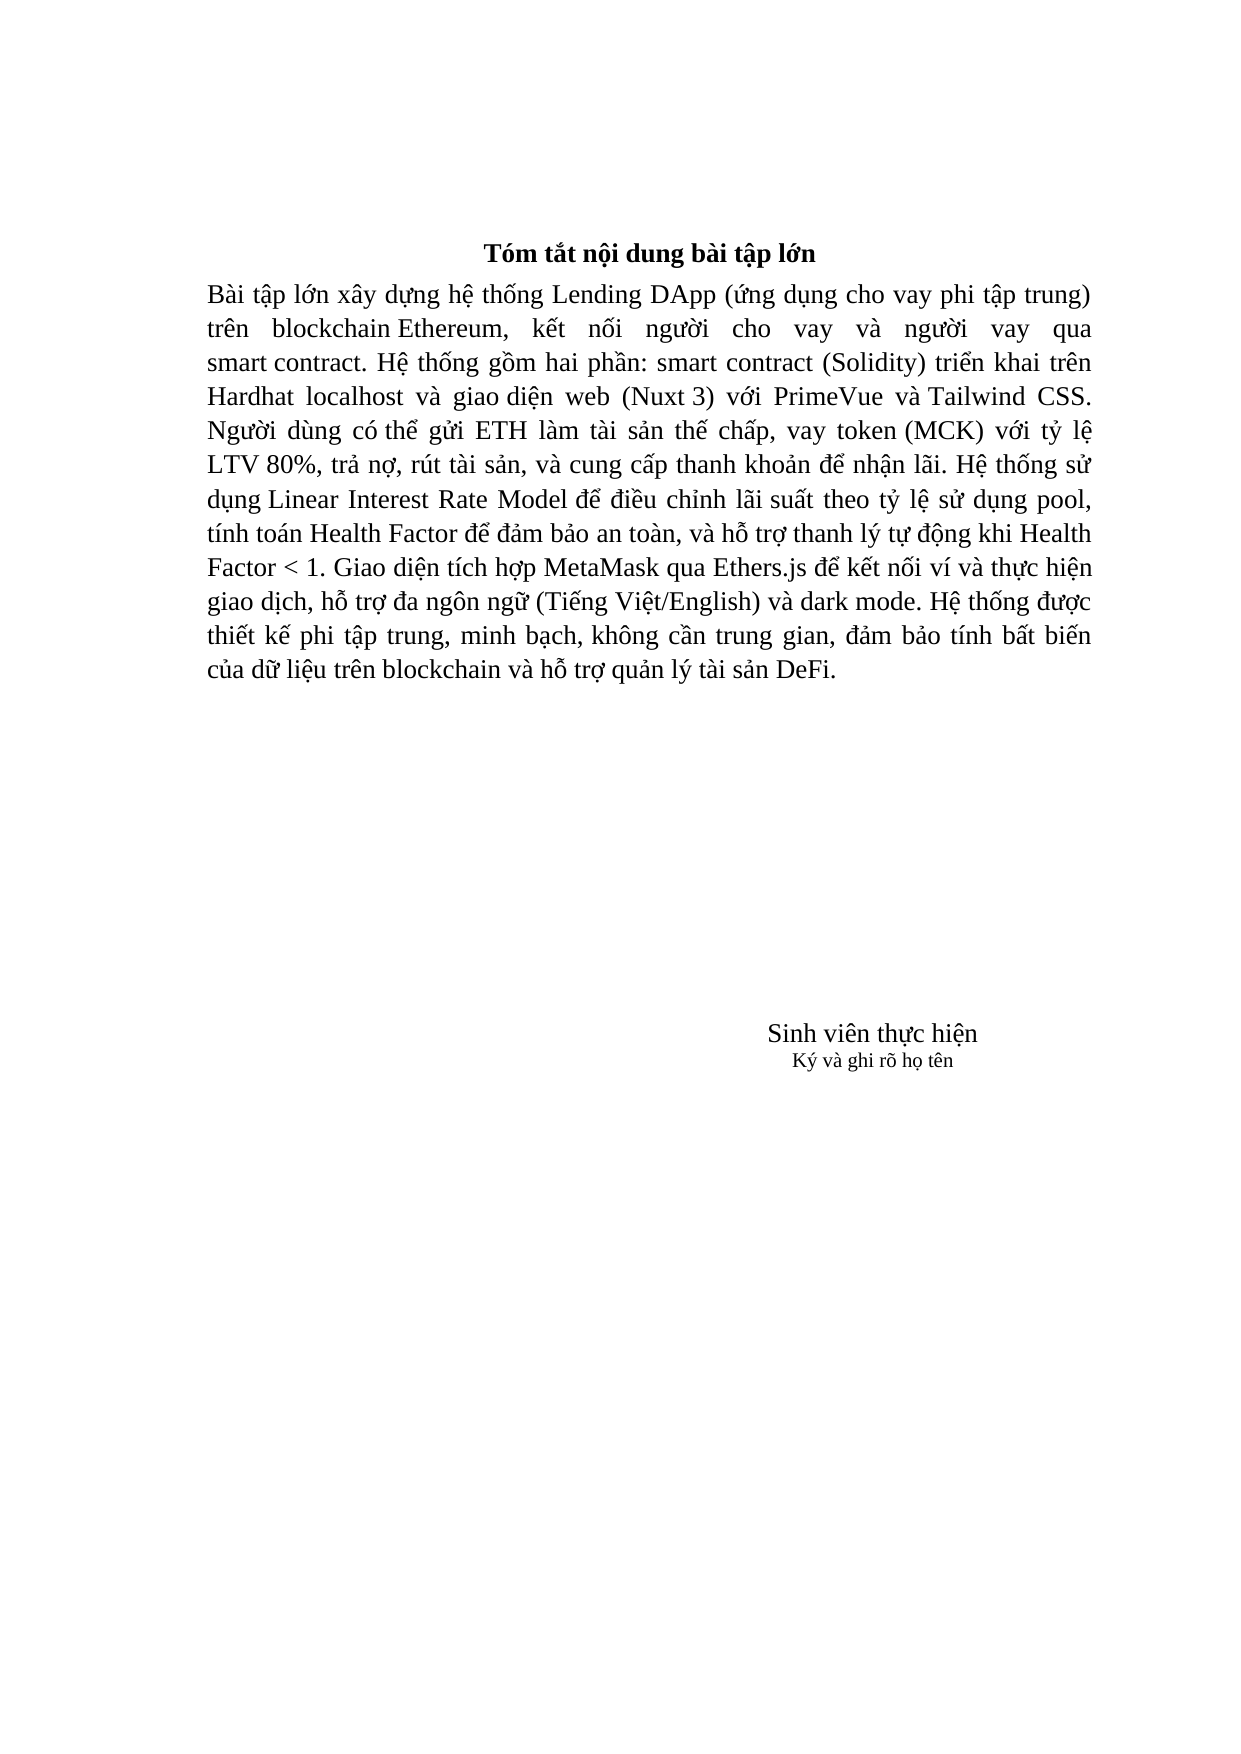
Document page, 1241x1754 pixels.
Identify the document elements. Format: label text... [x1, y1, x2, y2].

text Bài tập lớn xây dựng hệ thống Lending DApp (ứng dụng cho vay phi tập trung) trên blockchain Ethereum, kết nối người cho vay và người vay qua smart contract. Hệ thống gồm hai phần: smart contract (Solidity) triển khai trên Hardhat localhost và giao diện web (Nuxt 3) với PrimeVue và Tailwind CSS. Người dùng có thể gửi ETH làm tài sản thế chấp, vay token (MCK) với tỷ lệ LTV 80%, trả nợ, rút tài sản, và cung cấp thanh khoản để nhận lãi. Hệ thống sử dụng Linear Interest Rate Model để điều chỉnh lãi suất theo tỷ lệ sử dụng pool, tính toán Health Factor để đảm bảo an toàn, và hỗ trợ thanh lý tự động khi Health Factor < 1. Giao diện tích hợp MetaMask qua Ethers.js để kết nối ví và thực hiện giao dịch, hỗ trợ đa ngôn ngữ (Tiếng Việt/English) và dark mode. Hệ thống được thiết kế phi tập trung, minh bạch, không cần trung gian, đảm bảo tính bất biến của dữ liệu trên blockchain và hỗ trợ quản lý tài sản DeFi. [207, 278, 1092, 685]
text Tóm tắt nội dung bài tập lớn [207, 237, 1092, 268]
